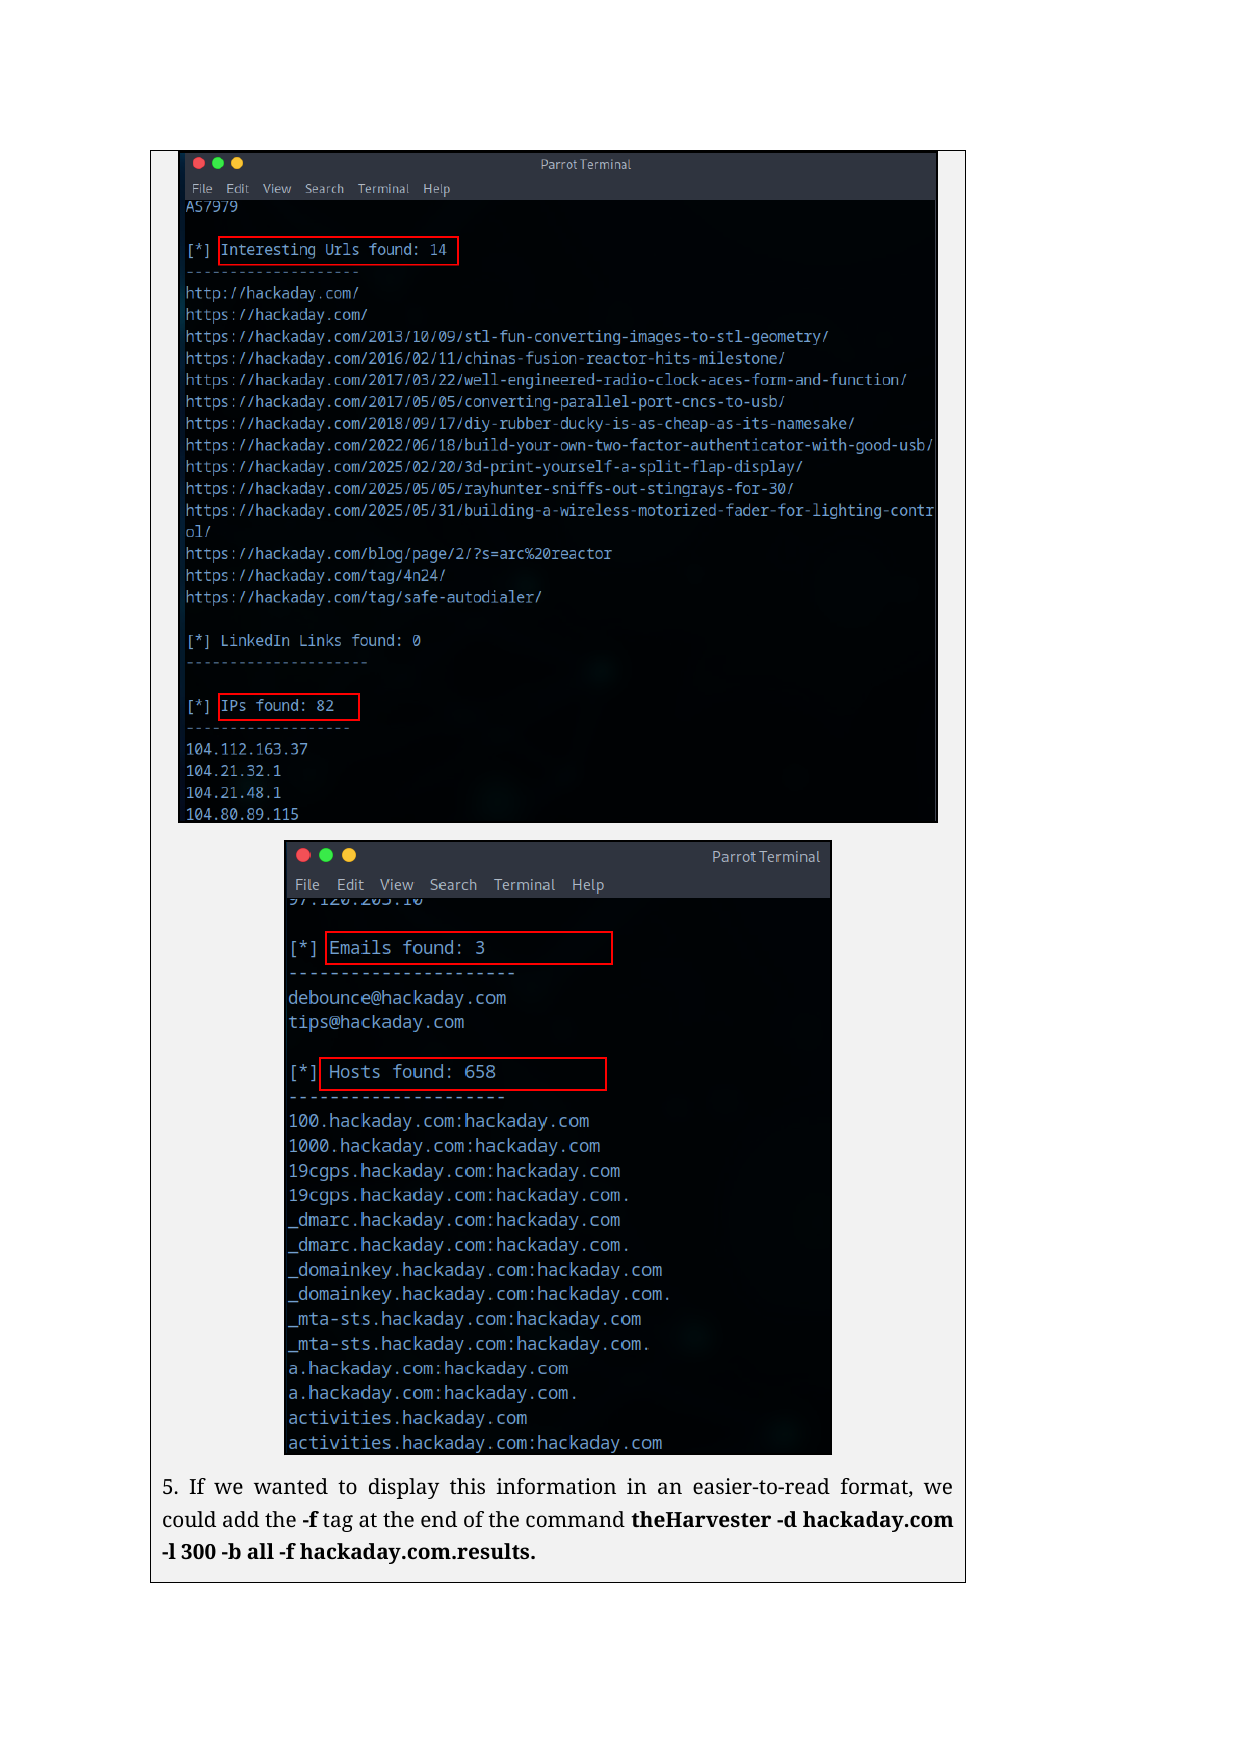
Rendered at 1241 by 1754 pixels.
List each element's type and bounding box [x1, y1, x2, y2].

picture [286, 842, 830, 1453]
table_header [151, 151, 965, 1582]
picture [180, 153, 936, 821]
